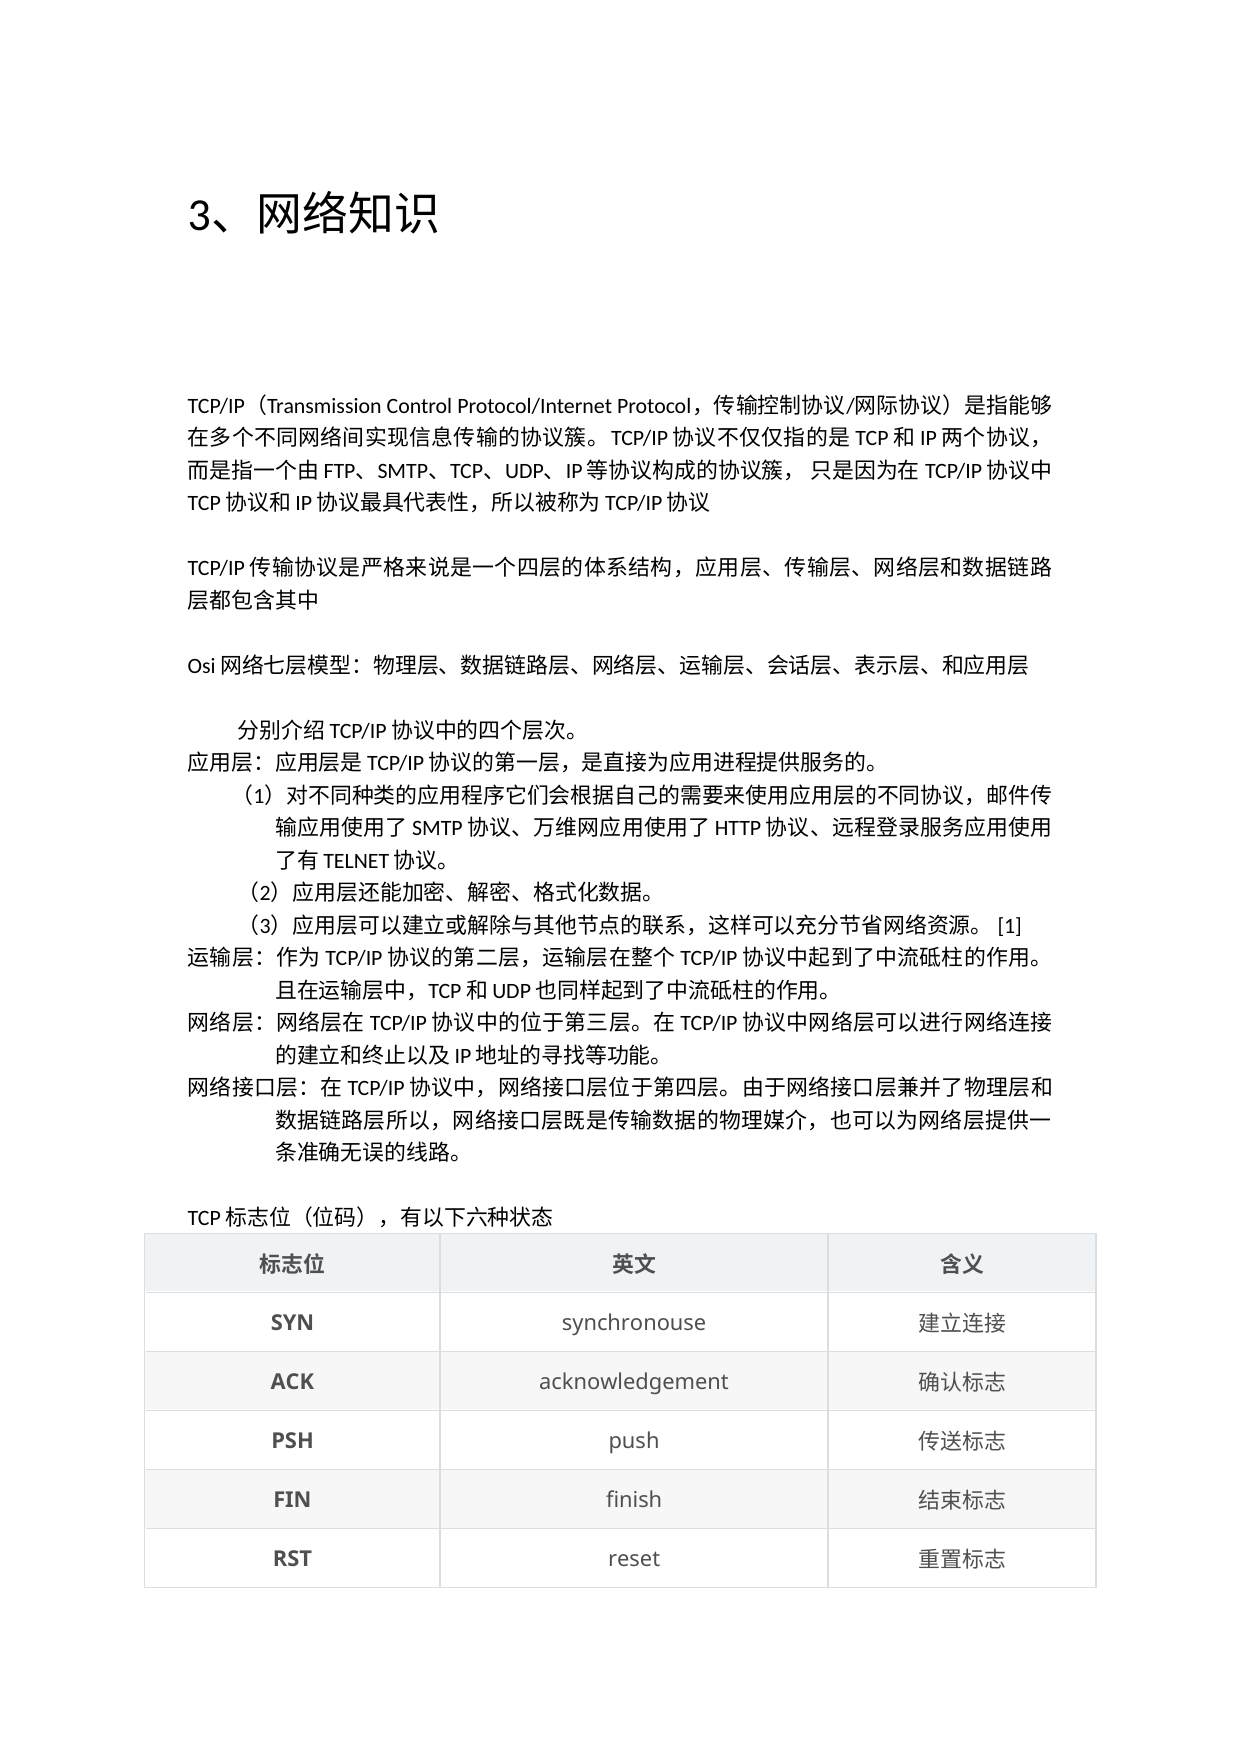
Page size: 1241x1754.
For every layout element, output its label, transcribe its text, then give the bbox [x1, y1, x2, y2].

table_cell 重置标志 [829, 1529, 1095, 1587]
table_cell finish [441, 1470, 827, 1528]
text TCP/IP（Transmission Control Protocol/Internet Protocol，传输控制协议/网际协议）是指能够在多个不同网络间实现信息传输的协议簇。TCP/IP协议不仅仅指的是TCP 和IP两个协议，而是指一个由FTP、SMTP、TCP、UDP、IP等协议构成的协议簇， 只是因为在TCP/IP协议中TCP协议和IP协议最具代表性，所以被称为TCP/IP协议 [187, 387, 1053, 517]
table_cell FIN [145, 1470, 439, 1528]
table_cell 建立连接 [829, 1293, 1095, 1351]
text 应用层：应用层是TCP/IP协议的第一层，是直接为应用进程提供服务的。 [187, 745, 1053, 777]
table_header 标志位 [145, 1234, 439, 1291]
text TCP标志位（位码），有以下六种状态 [187, 1200, 1053, 1232]
text 网络接口层：在TCP/IP协议中，网络接口层位于第四层。由于网络接口层兼并了物理层和数据链路层所以，网络接口层既是传输数据的物理媒介，也可以为网络层提供一条准确无误的线路。 [187, 1070, 1053, 1167]
table_cell acknowledgement [441, 1352, 827, 1409]
text Osi网络七层模型：物理层、数据链路层、网络层、运输层、会话层、表示层、和应用层 [187, 647, 1053, 680]
table_cell reset [441, 1529, 827, 1587]
table_cell push [441, 1411, 827, 1469]
table_cell PSH [145, 1411, 439, 1469]
text （3）应用层可以建立或解除与其他节点的联系，这样可以充分节省网络资源。 [1] [187, 907, 1053, 940]
table_cell RST [145, 1529, 439, 1587]
table_cell 传送标志 [829, 1411, 1095, 1469]
text （1）对不同种类的应用程序它们会根据自己的需要来使用应用层的不同协议，邮件传输应用使用了SMTP协议、万维网应用使用了HTTP协议、远程登录服务应用使用了有TELNET协议。 [231, 777, 1053, 875]
text 网络层：网络层在TCP/IP协议中的位于第三层。在TCP/IP协议中网络层可以进行网络连接的建立和终止以及IP地址的寻找等功能。 [187, 1005, 1053, 1070]
table_header 英文 [441, 1234, 827, 1291]
text 分别介绍TCP/IP协议中的四个层次。 [187, 712, 1053, 745]
table_cell 结束标志 [829, 1470, 1095, 1528]
table_header 含义 [829, 1234, 1095, 1291]
table_cell 确认标志 [829, 1352, 1095, 1409]
table_cell SYN [145, 1293, 439, 1351]
text （2）应用层还能加密、解密、格式化数据。 [187, 875, 1053, 907]
text TCP/IP传输协议是严格来说是一个四层的体系结构，应用层、传输层、网络层和数据链路层都包含其中 [187, 550, 1053, 615]
table_cell synchronouse [441, 1293, 827, 1351]
text 运输层：作为TCP/IP协议的第二层，运输层在整个TCP/IP协议中起到了中流砥柱的作用。且在运输层中，TCP和UDP也同样起到了中流砥柱的作用。 [187, 940, 1053, 1005]
table_cell ACK [145, 1352, 439, 1409]
subtitle 3、网络知识 [187, 162, 1053, 259]
